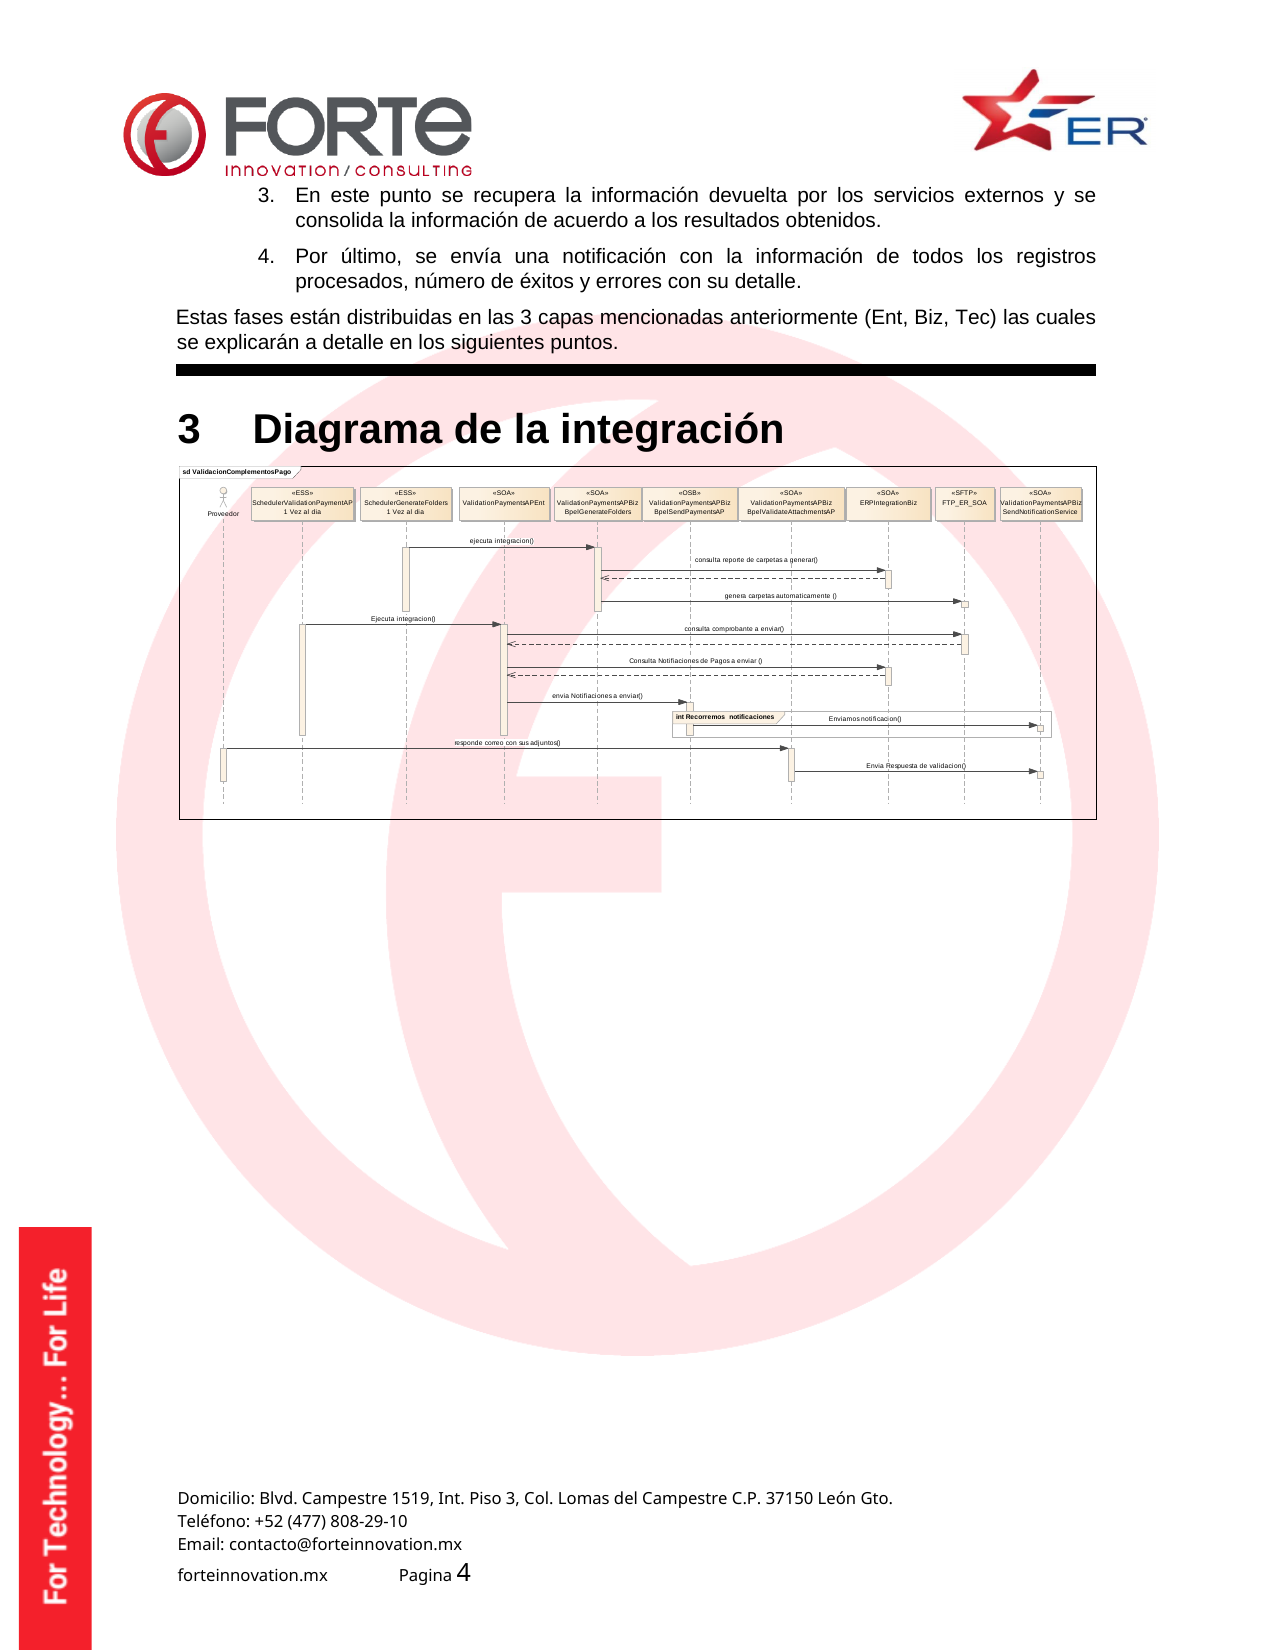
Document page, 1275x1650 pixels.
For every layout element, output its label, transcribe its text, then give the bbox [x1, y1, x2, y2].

picture [953, 67, 1157, 152]
subtitle Diagrama de la integración [177, 404, 1098, 452]
picture [123, 93, 472, 176]
list En este punto se recupera la información devuelta por los servicios externos y se consolida la información de acuerdo a los resultados obtenidos. [258, 183, 1098, 232]
list Por último, se envía una notificación con la información de todos los registros procesados, número de éxitos y errores con su detalle. [258, 244, 1098, 292]
text Estas fases están distribuidas en las 3 capas mencionadas anteriormente (Ent, Biz, Tec) las cuales se explicarán a detalle en los siguientes puntos. [176, 305, 1098, 353]
